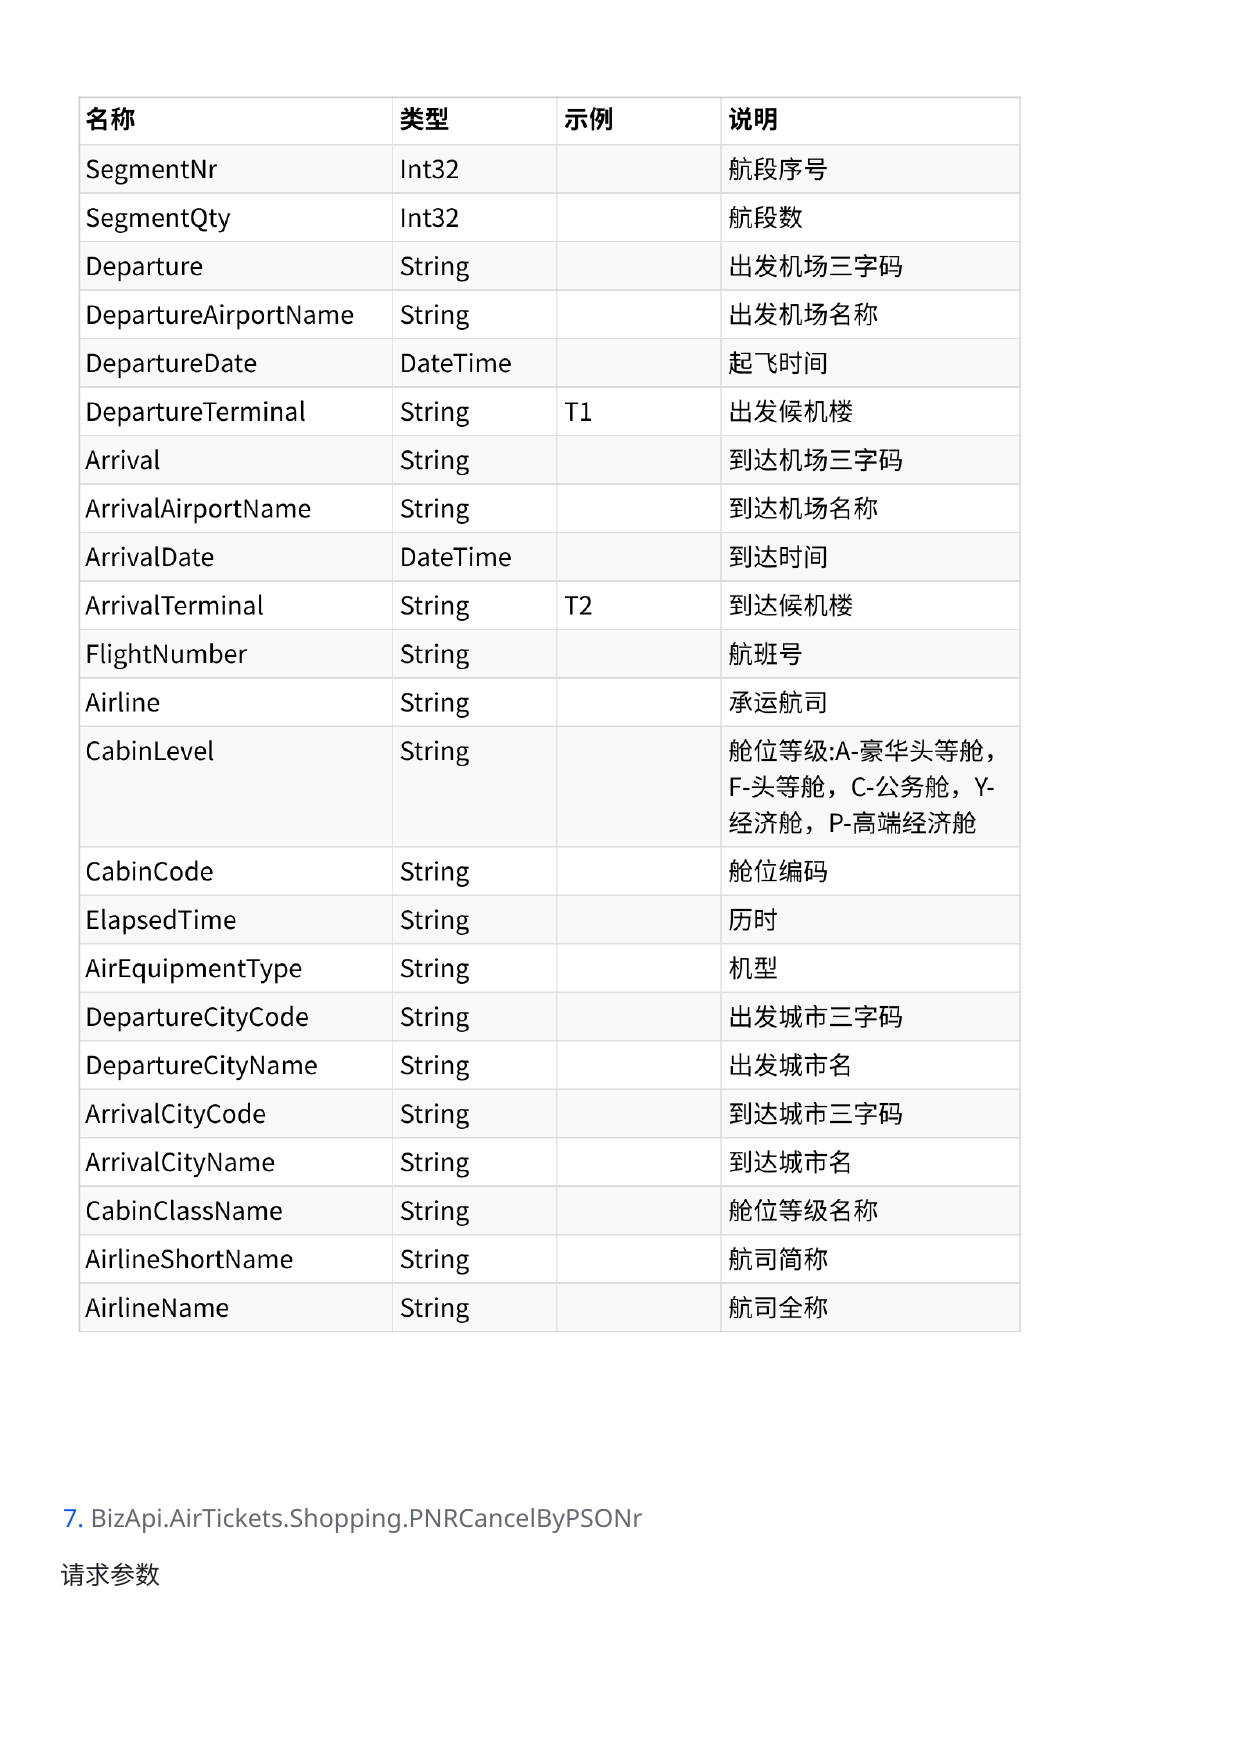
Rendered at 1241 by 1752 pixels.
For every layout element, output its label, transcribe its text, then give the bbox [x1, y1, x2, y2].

text 请求参数 [60, 1564, 1186, 1589]
text 7. BizApi.AirTickets.Shopping.PNRCancelByPSONr​ [63, 1506, 1186, 1533]
picture [41, 60, 1028, 1332]
